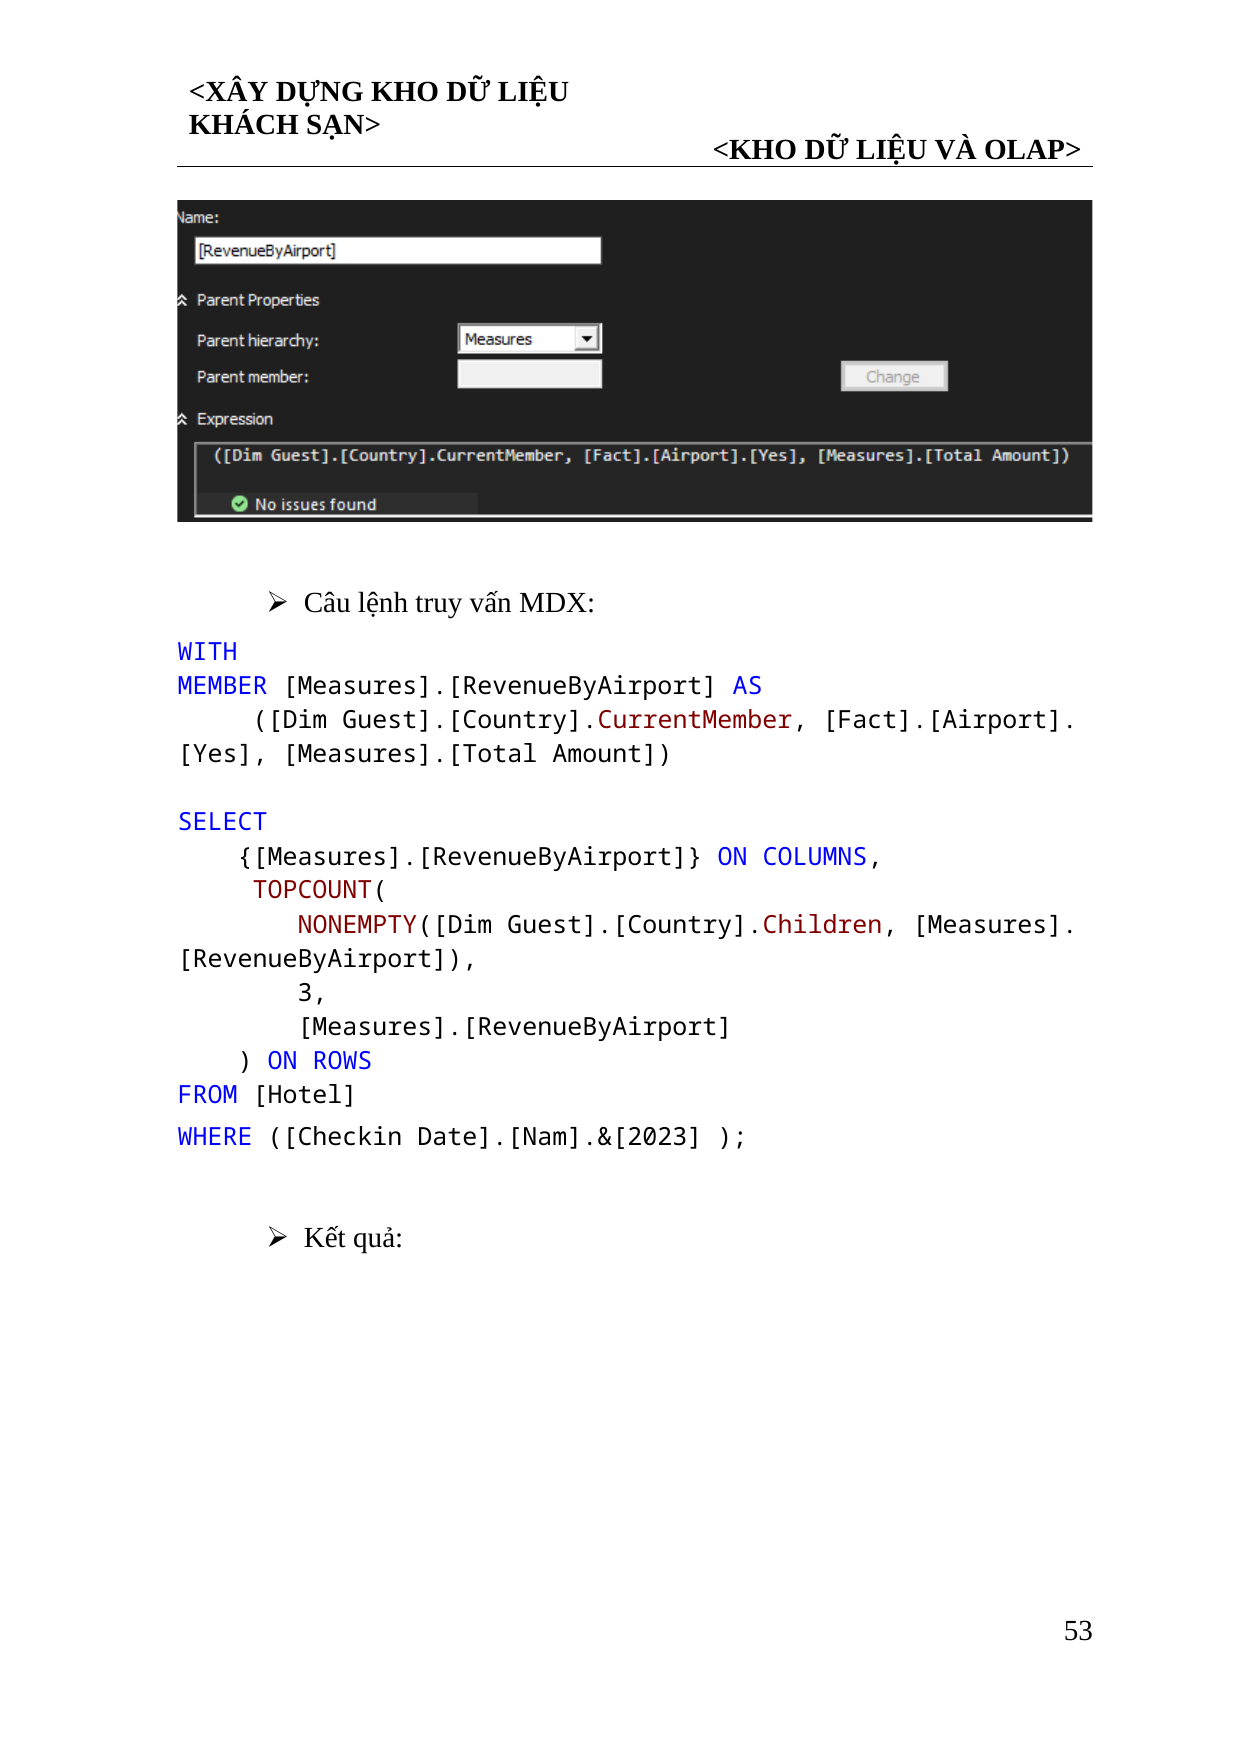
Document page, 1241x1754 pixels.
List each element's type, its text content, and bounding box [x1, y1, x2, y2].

text WHERE ([Checkin Date].[Nam].&[2023] ); [177, 1119, 1092, 1153]
picture [177, 200, 1093, 522]
text {[Measures].[RevenueByAirport]} ON COLUMNS, [177, 838, 1092, 872]
text MEMBER [Measures].[RevenueByAirport] AS [177, 668, 1092, 702]
text ([Dim Guest].[Country].CurrentMember, [Fact].[Airport].[Yes], [Measures].[Total Amount]) [177, 702, 1092, 770]
text FROM [Hotel] [177, 1077, 1092, 1111]
text ) ON ROWS [177, 1042, 1092, 1077]
text SELECT [177, 804, 1092, 838]
text NONEMPTY([Dim Guest].[Country].Children, [Measures].[RevenueByAirport]), [177, 906, 1092, 974]
text TOPCOUNT( [177, 872, 1092, 906]
list Câu lệnh truy vấn MDX: [266, 585, 1092, 619]
list Kết quả: [266, 1221, 1092, 1254]
text [Measures].[RevenueByAirport] [177, 1008, 1092, 1042]
text 3, [177, 974, 1092, 1008]
text WITH [177, 634, 1092, 668]
